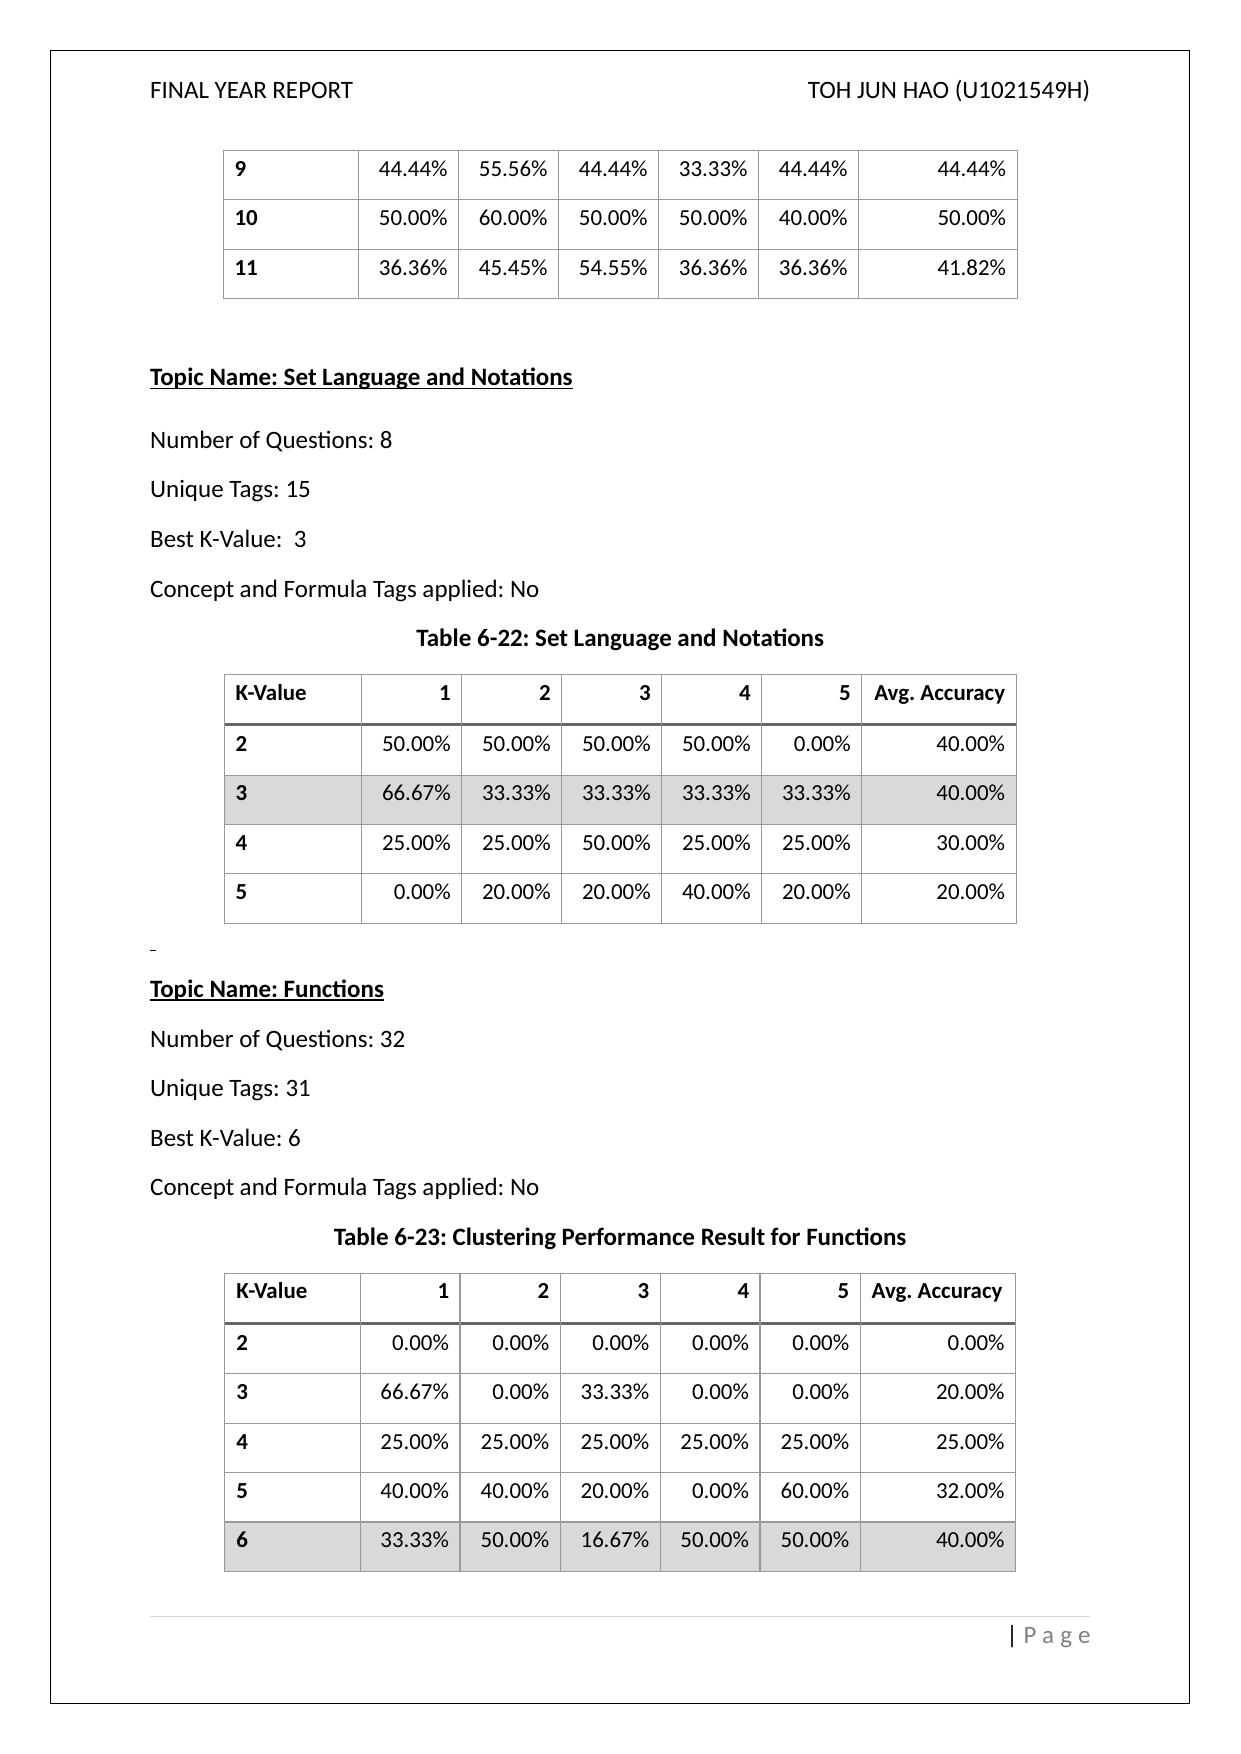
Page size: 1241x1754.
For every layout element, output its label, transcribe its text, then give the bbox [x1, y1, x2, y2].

table_cell 0.00% [661, 1374, 759, 1423]
table_cell 36.36% [359, 250, 458, 298]
table_cell 10 [224, 200, 358, 249]
table_cell 20.00% [462, 874, 561, 923]
table_cell 2 [225, 1325, 360, 1373]
table_cell 40.00% [662, 874, 761, 923]
table_header 2 [462, 675, 561, 723]
table_cell 60.00% [761, 1473, 860, 1521]
table_cell 11 [224, 250, 358, 298]
table_cell 33.33% [662, 776, 761, 824]
table_cell 25.00% [362, 825, 461, 873]
table_cell 0.00% [561, 1325, 660, 1373]
text Best K-Value: 3 [150, 523, 1090, 554]
table_cell 0.00% [361, 1325, 459, 1373]
table_cell 25.00% [761, 1424, 860, 1472]
table_cell 44.44% [859, 151, 1017, 199]
table_cell 0.00% [461, 1374, 560, 1423]
table_cell 3 [225, 776, 361, 824]
table_cell 54.55% [559, 250, 658, 298]
table_cell 0.00% [761, 1325, 860, 1373]
text Concept and Formula Tags applied: No [150, 1172, 1090, 1202]
table_cell 55.56% [459, 151, 558, 199]
table_cell 0.00% [761, 1374, 860, 1423]
table_cell 25.00% [662, 825, 761, 873]
table_cell 60.00% [459, 200, 558, 249]
table_cell 33.33% [762, 776, 861, 824]
text Topic Name: Set Language and Notations [150, 362, 1090, 392]
table_cell 4 [225, 825, 361, 873]
table_cell 50.00% [661, 1523, 759, 1571]
table_cell 20.00% [862, 874, 1016, 923]
table_cell 5 [225, 1473, 360, 1521]
table_header Avg. Accuracy [861, 1274, 1015, 1322]
text Best K-Value: 6 [150, 1122, 1090, 1152]
table_cell 20.00% [762, 874, 861, 923]
table_cell 20.00% [562, 874, 661, 923]
table_cell 0.00% [661, 1473, 759, 1521]
table_cell 30.00% [862, 825, 1016, 873]
table_cell 25.00% [661, 1424, 759, 1472]
table_cell 40.00% [461, 1473, 560, 1521]
table_cell 16.67% [561, 1523, 660, 1571]
text Unique Tags: 15 [150, 473, 1090, 504]
text Topic Name: Functions [150, 973, 1090, 1004]
table_cell 50.00% [359, 200, 458, 249]
table_cell 44.44% [559, 151, 658, 199]
table_header 5 [762, 675, 861, 723]
table_header K-Value [225, 1274, 360, 1322]
table_cell 50.00% [462, 726, 561, 774]
table_cell 20.00% [861, 1374, 1015, 1423]
table_cell 33.33% [659, 151, 758, 199]
table_cell 25.00% [361, 1424, 459, 1472]
text Concept and Formula Tags applied: No [150, 573, 1090, 603]
table_cell 50.00% [362, 726, 461, 774]
table_header 1 [361, 1274, 459, 1322]
table_cell 25.00% [762, 825, 861, 873]
table_cell 50.00% [662, 726, 761, 774]
table_cell 0.00% [762, 726, 861, 774]
text Unique Tags: 31 [150, 1072, 1090, 1103]
table_cell 50.00% [461, 1523, 560, 1571]
table_cell 5 [225, 874, 361, 923]
table_header K-Value [225, 675, 361, 723]
table_header 3 [562, 675, 661, 723]
table_cell 50.00% [562, 726, 661, 774]
table_header 4 [662, 675, 761, 723]
table_cell 40.00% [862, 726, 1016, 774]
table_cell 20.00% [561, 1473, 660, 1521]
table_header 1 [362, 675, 461, 723]
table_cell 50.00% [761, 1523, 860, 1571]
table_cell 50.00% [559, 200, 658, 249]
table_cell 0.00% [861, 1325, 1015, 1373]
table_cell 0.00% [461, 1325, 560, 1373]
table_cell 33.33% [361, 1523, 459, 1571]
table_cell 50.00% [859, 200, 1017, 249]
table_cell 45.45% [459, 250, 558, 298]
table_cell 66.67% [362, 776, 461, 824]
table_cell 44.44% [759, 151, 858, 199]
table_cell 0.00% [661, 1325, 759, 1373]
table_cell 0.00% [362, 874, 461, 923]
table_cell 50.00% [659, 200, 758, 249]
table_cell 66.67% [361, 1374, 459, 1423]
table_cell 40.00% [861, 1523, 1015, 1571]
text Number of Questions: 8 [150, 424, 1090, 454]
table_cell 25.00% [461, 1424, 560, 1472]
table_cell 41.82% [859, 250, 1017, 298]
table_cell 44.44% [359, 151, 458, 199]
table_cell 25.00% [861, 1424, 1015, 1472]
table_cell 33.33% [561, 1374, 660, 1423]
table_cell 33.33% [462, 776, 561, 824]
table_cell 40.00% [759, 200, 858, 249]
table_cell 25.00% [462, 825, 561, 873]
table_header Avg. Accuracy [862, 675, 1016, 723]
table_cell 6 [225, 1523, 360, 1571]
table_cell 33.33% [562, 776, 661, 824]
table_cell 3 [225, 1374, 360, 1423]
text Number of Questions: 32 [150, 1023, 1090, 1053]
table_header 5 [761, 1274, 860, 1322]
table_cell 4 [225, 1424, 360, 1472]
table_cell 2 [225, 726, 361, 774]
table_cell 40.00% [361, 1473, 459, 1521]
table_cell 25.00% [561, 1424, 660, 1472]
table_header 3 [561, 1274, 660, 1322]
table_cell 32.00% [861, 1473, 1015, 1521]
table_cell 36.36% [659, 250, 758, 298]
table_header 4 [661, 1274, 759, 1322]
table_cell 9 [224, 151, 358, 199]
table_cell 40.00% [862, 776, 1016, 824]
table_cell 50.00% [562, 825, 661, 873]
table_cell 36.36% [759, 250, 858, 298]
table_header 2 [461, 1274, 560, 1322]
